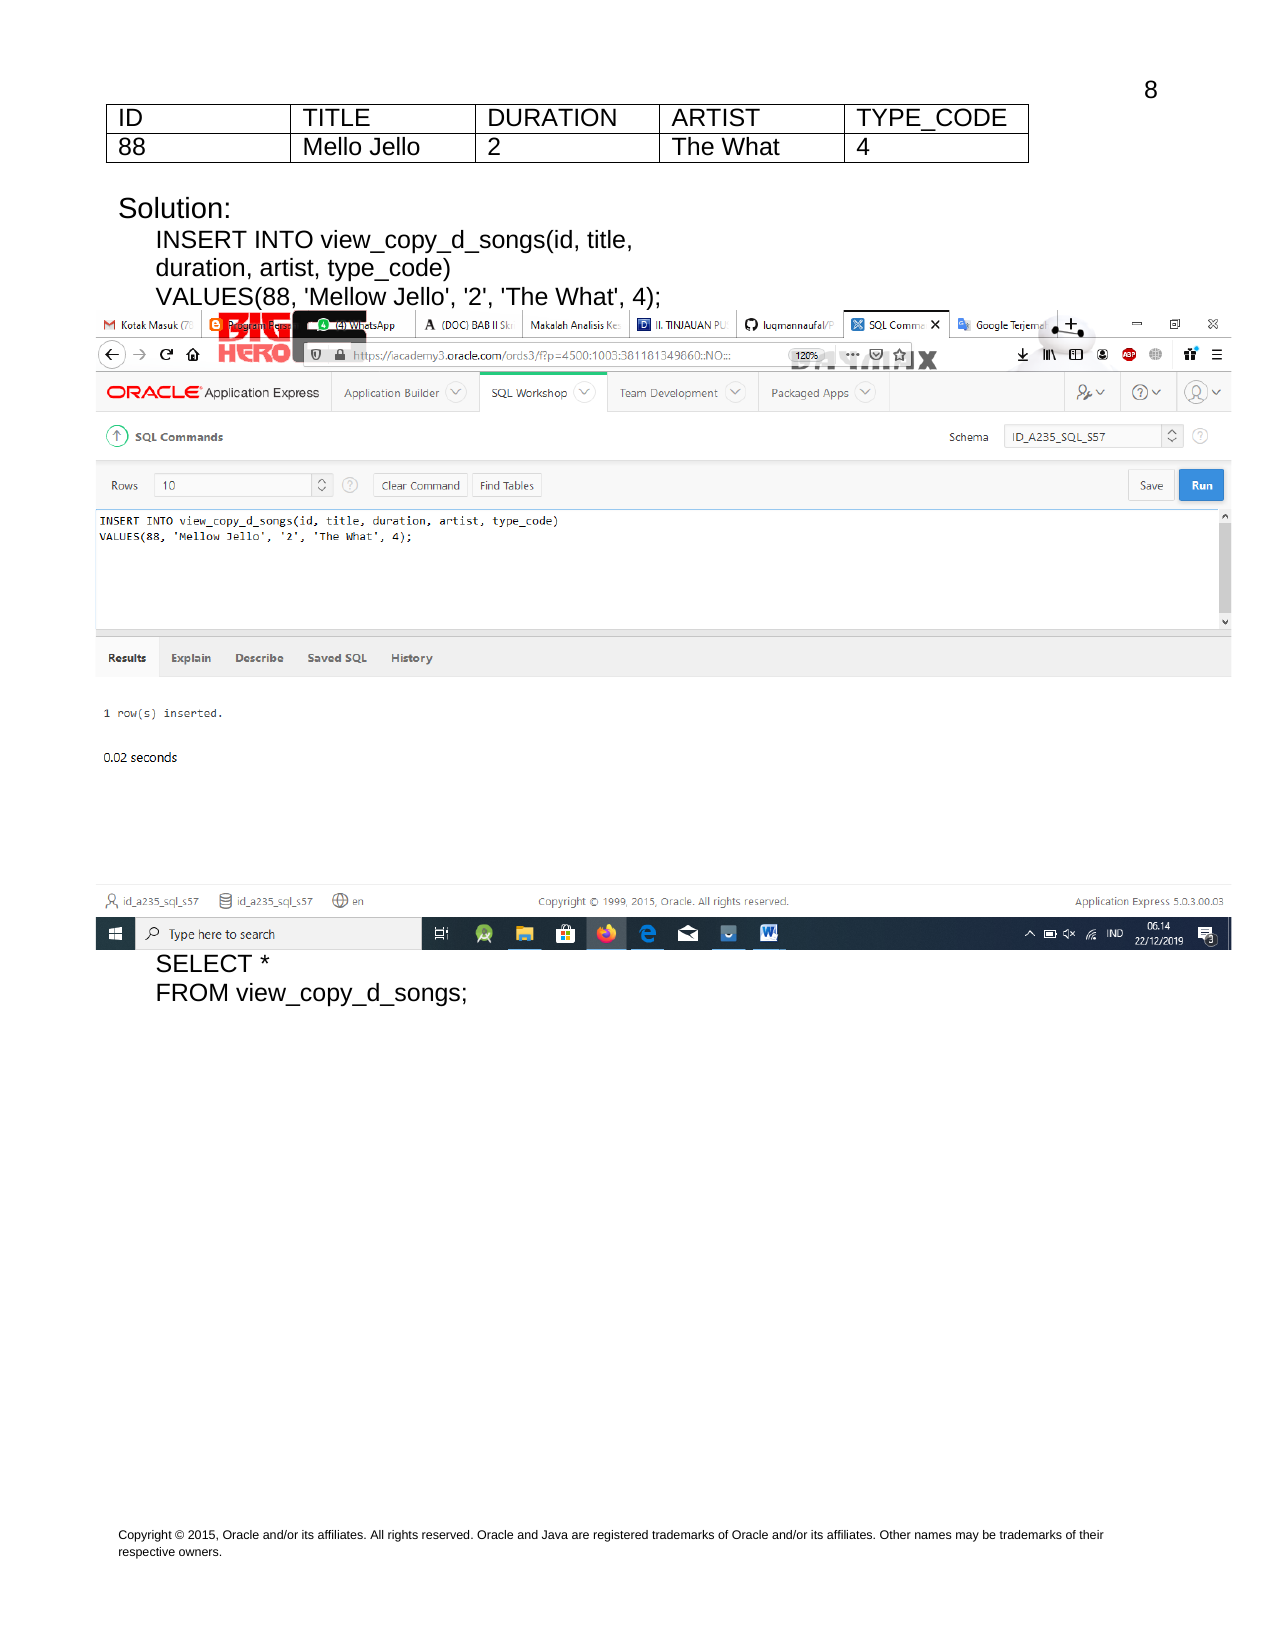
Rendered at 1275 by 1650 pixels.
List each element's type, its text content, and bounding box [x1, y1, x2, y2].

table_cell 88 [107, 134, 290, 162]
table_cell The What [660, 134, 844, 162]
text VALUES(88, 'Mellow Jello', '2', 'The What', 4); [155, 282, 664, 310]
picture [95, 310, 1232, 950]
table_cell 2 [476, 134, 659, 162]
table_header ID [107, 105, 290, 133]
table_cell Mello Jello [291, 134, 475, 162]
subtitle Solution: [118, 191, 1231, 224]
text FROM view_copy_d_songs; [155, 978, 470, 1007]
table_header DURATION [476, 105, 659, 133]
table_cell 4 [845, 134, 1028, 162]
text SELECT * [155, 950, 664, 978]
text INSERT INTO view_copy_d_songs(id, title, duration, artist, type_code) [155, 224, 636, 282]
table_header ARTIST [660, 105, 844, 133]
table_header TYPE_CODE [845, 105, 1028, 133]
table_header TITLE [291, 105, 475, 133]
